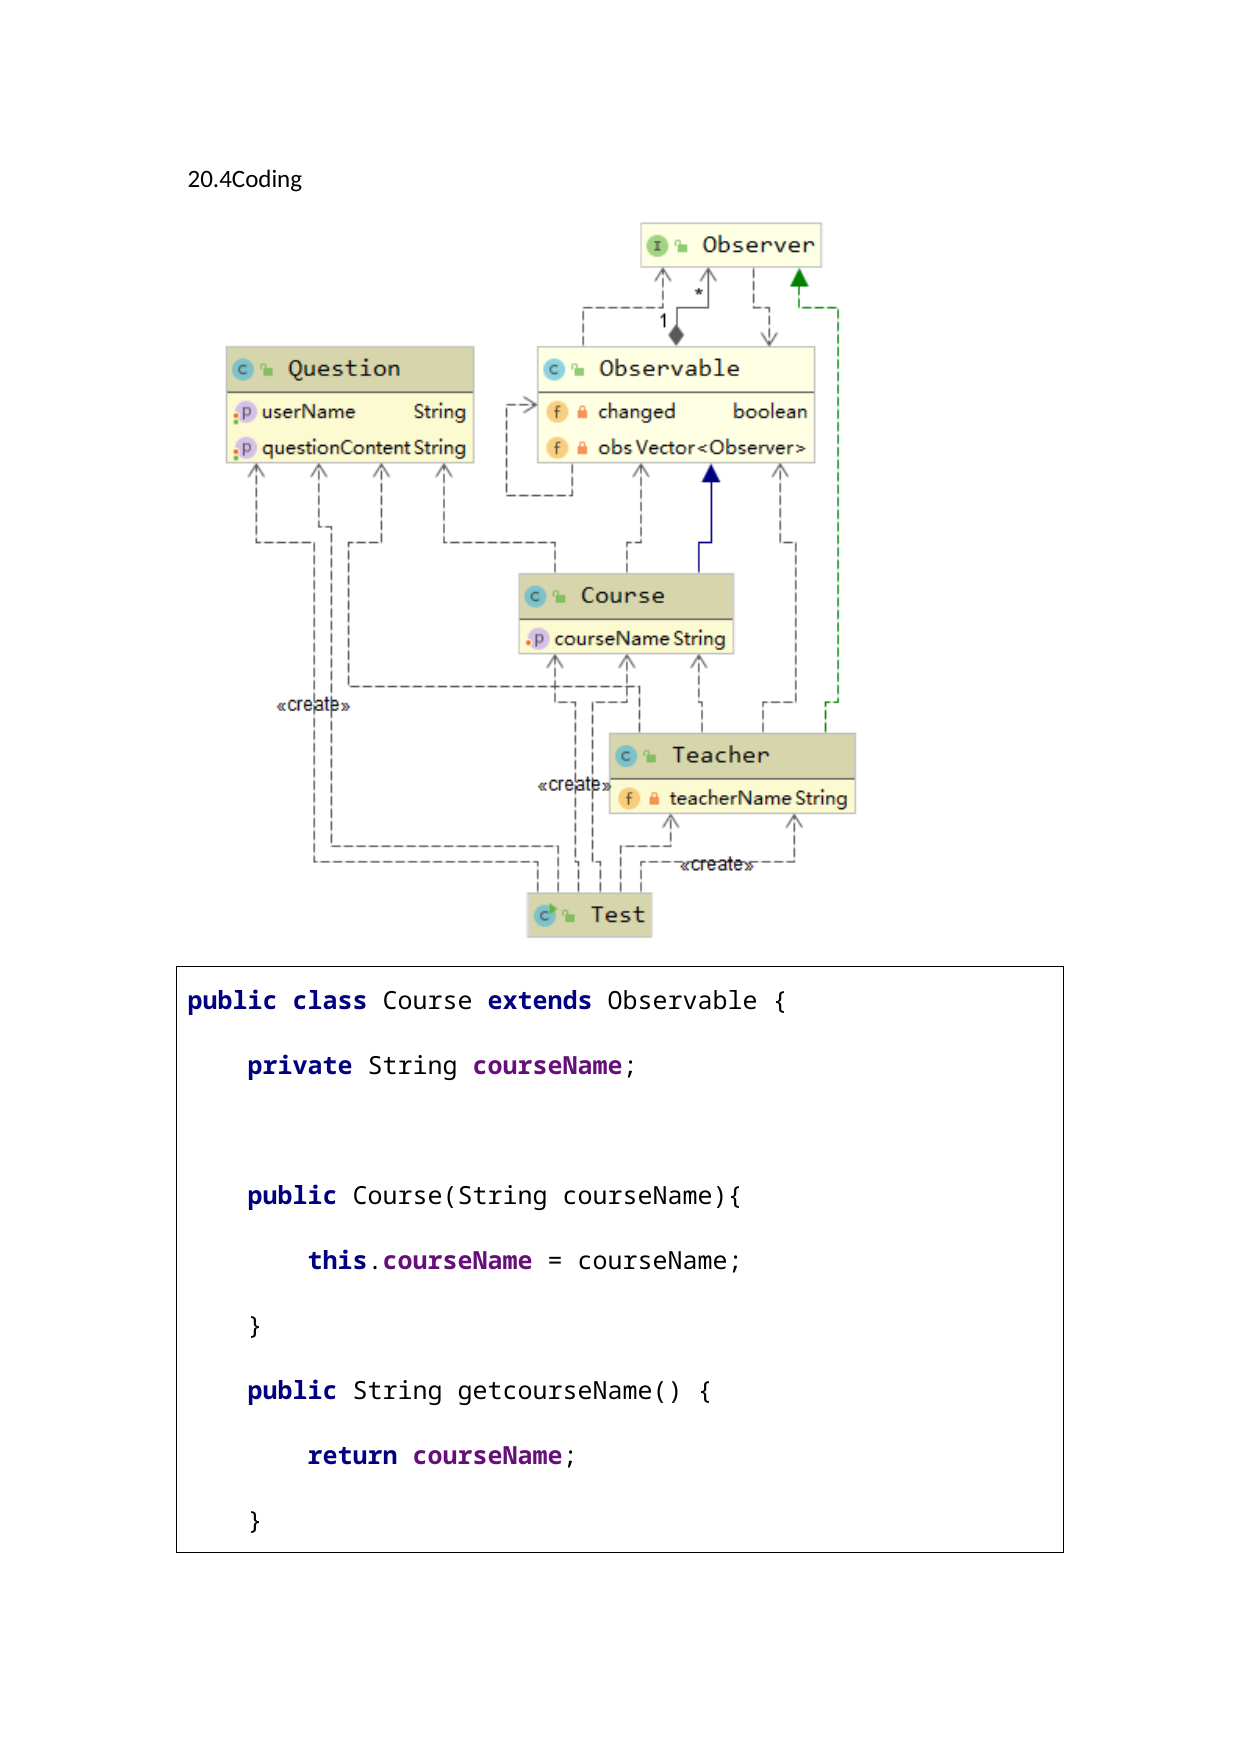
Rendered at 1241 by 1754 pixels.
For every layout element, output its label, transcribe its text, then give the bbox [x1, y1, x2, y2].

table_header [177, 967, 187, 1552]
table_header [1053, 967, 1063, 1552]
subtitle 20.4Coding [187, 162, 1053, 194]
picture [187, 218, 897, 949]
